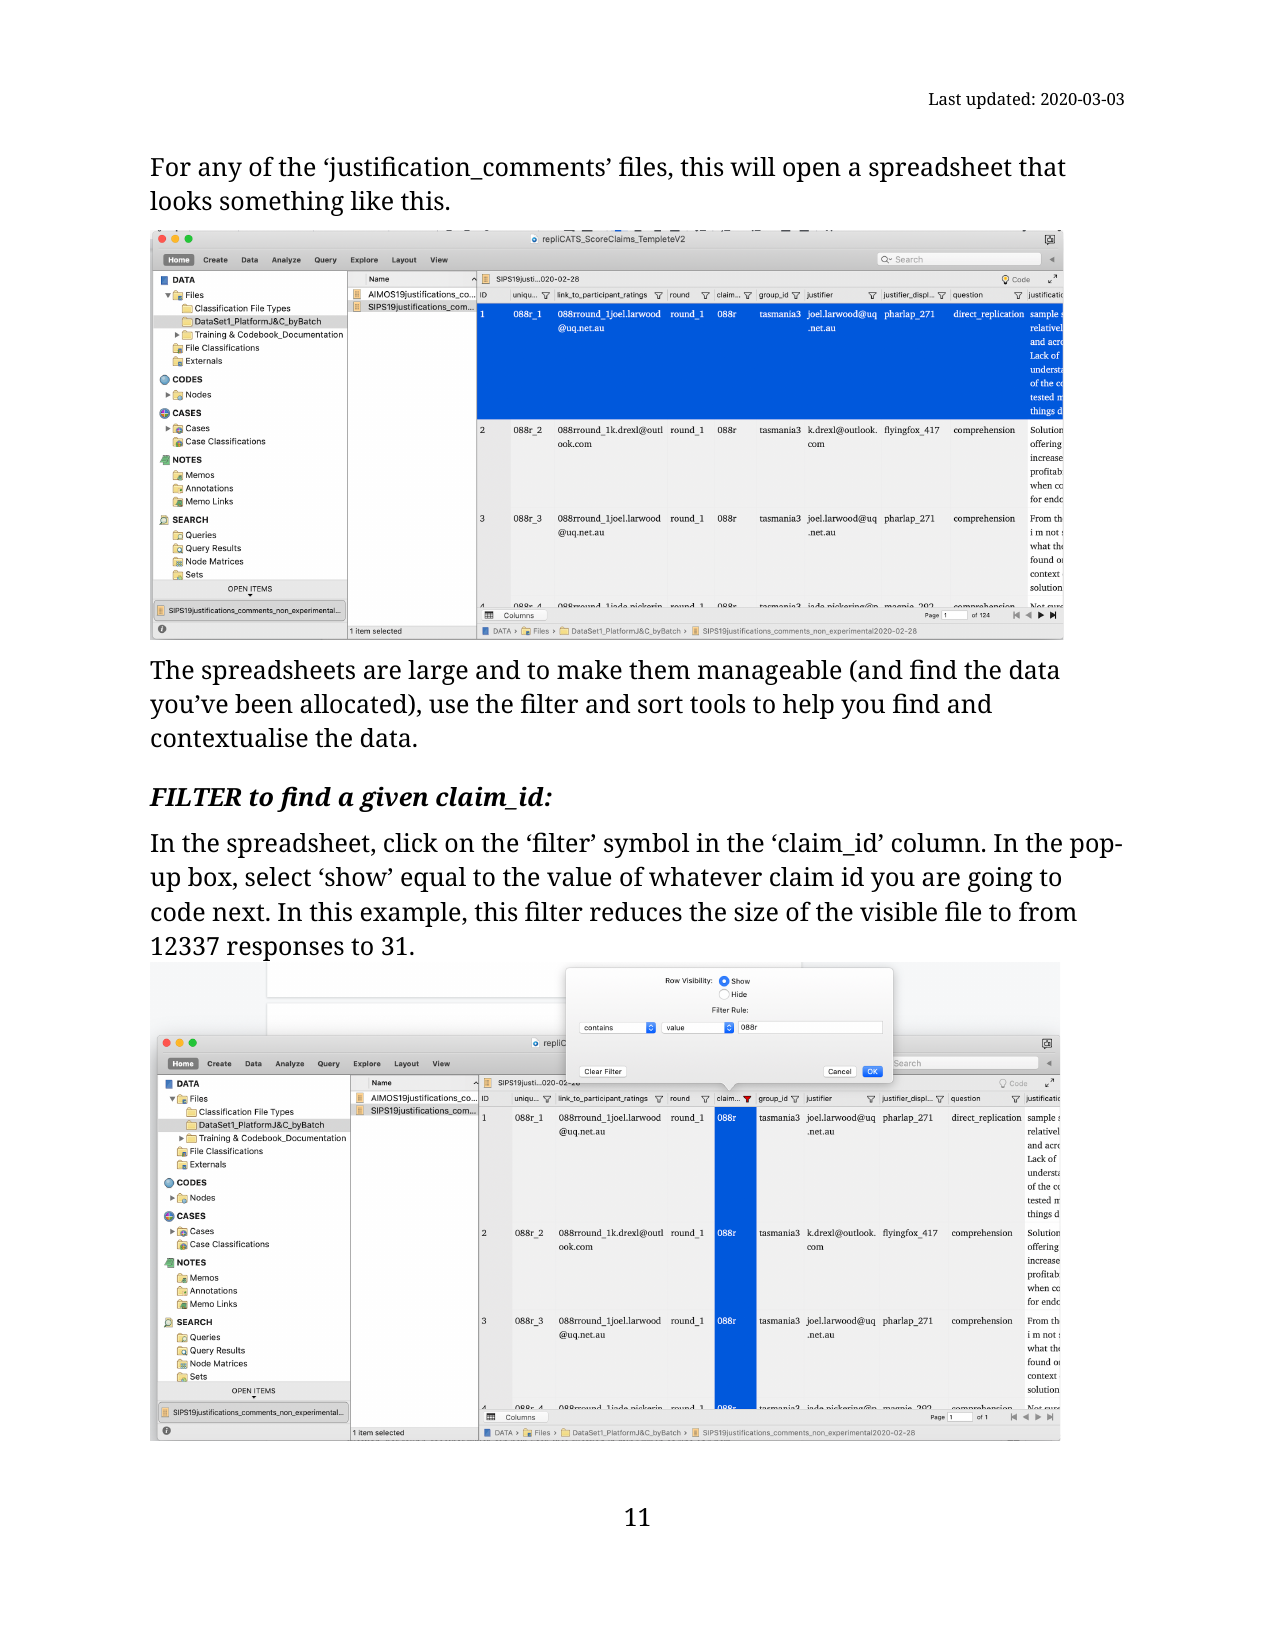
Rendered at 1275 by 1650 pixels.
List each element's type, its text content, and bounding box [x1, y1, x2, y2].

picture [150, 962, 1061, 1441]
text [150, 150, 1125, 218]
subtitle FILTER to find a given claim_id: [150, 779, 1125, 813]
text The spreadsheets are large and to make them manageable (and find the data you’ve been allocated), use the filter and sort tools to help you find and contextualise the data. [150, 652, 1125, 754]
picture [150, 230, 1064, 640]
